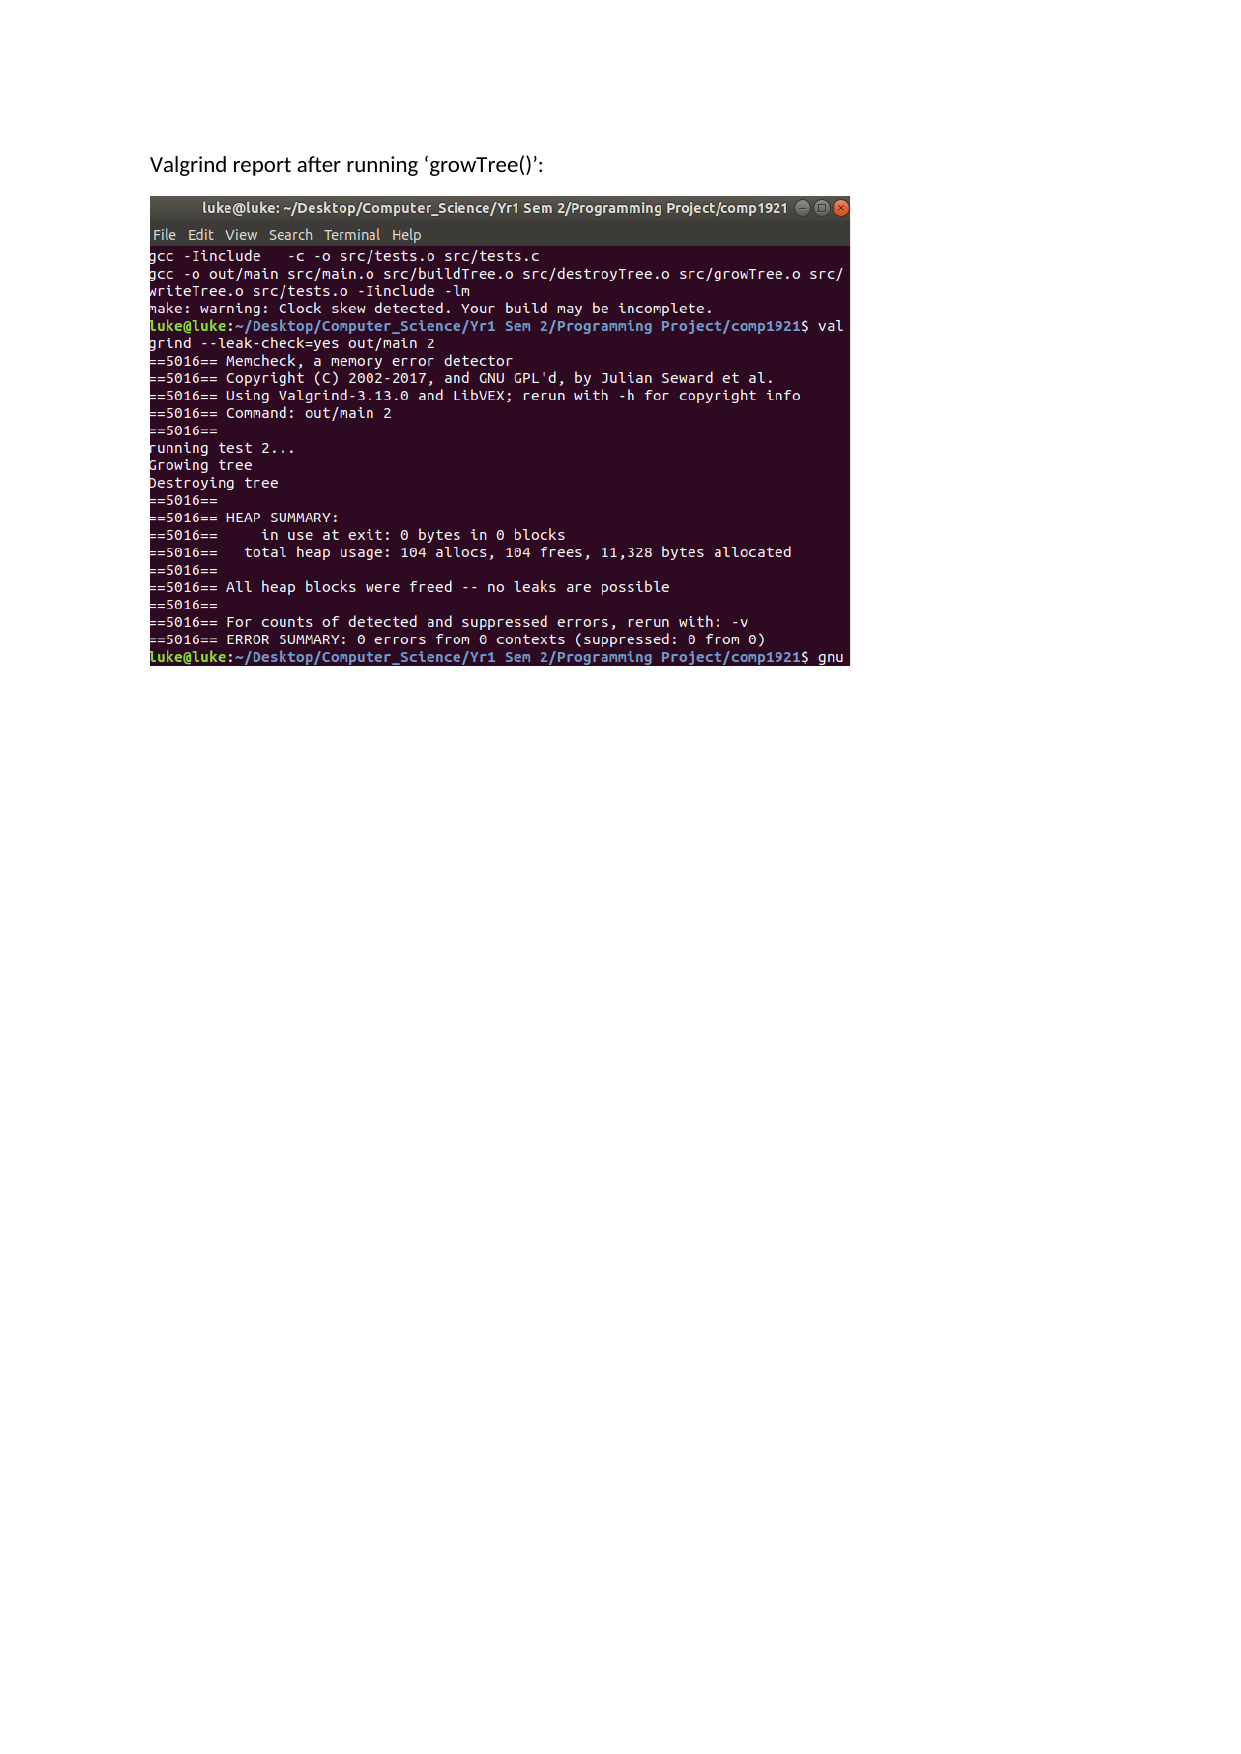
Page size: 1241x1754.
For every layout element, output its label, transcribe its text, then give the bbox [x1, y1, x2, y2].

text Valgrind report after running ‘growTree()’: [150, 150, 1090, 178]
picture [150, 196, 851, 666]
